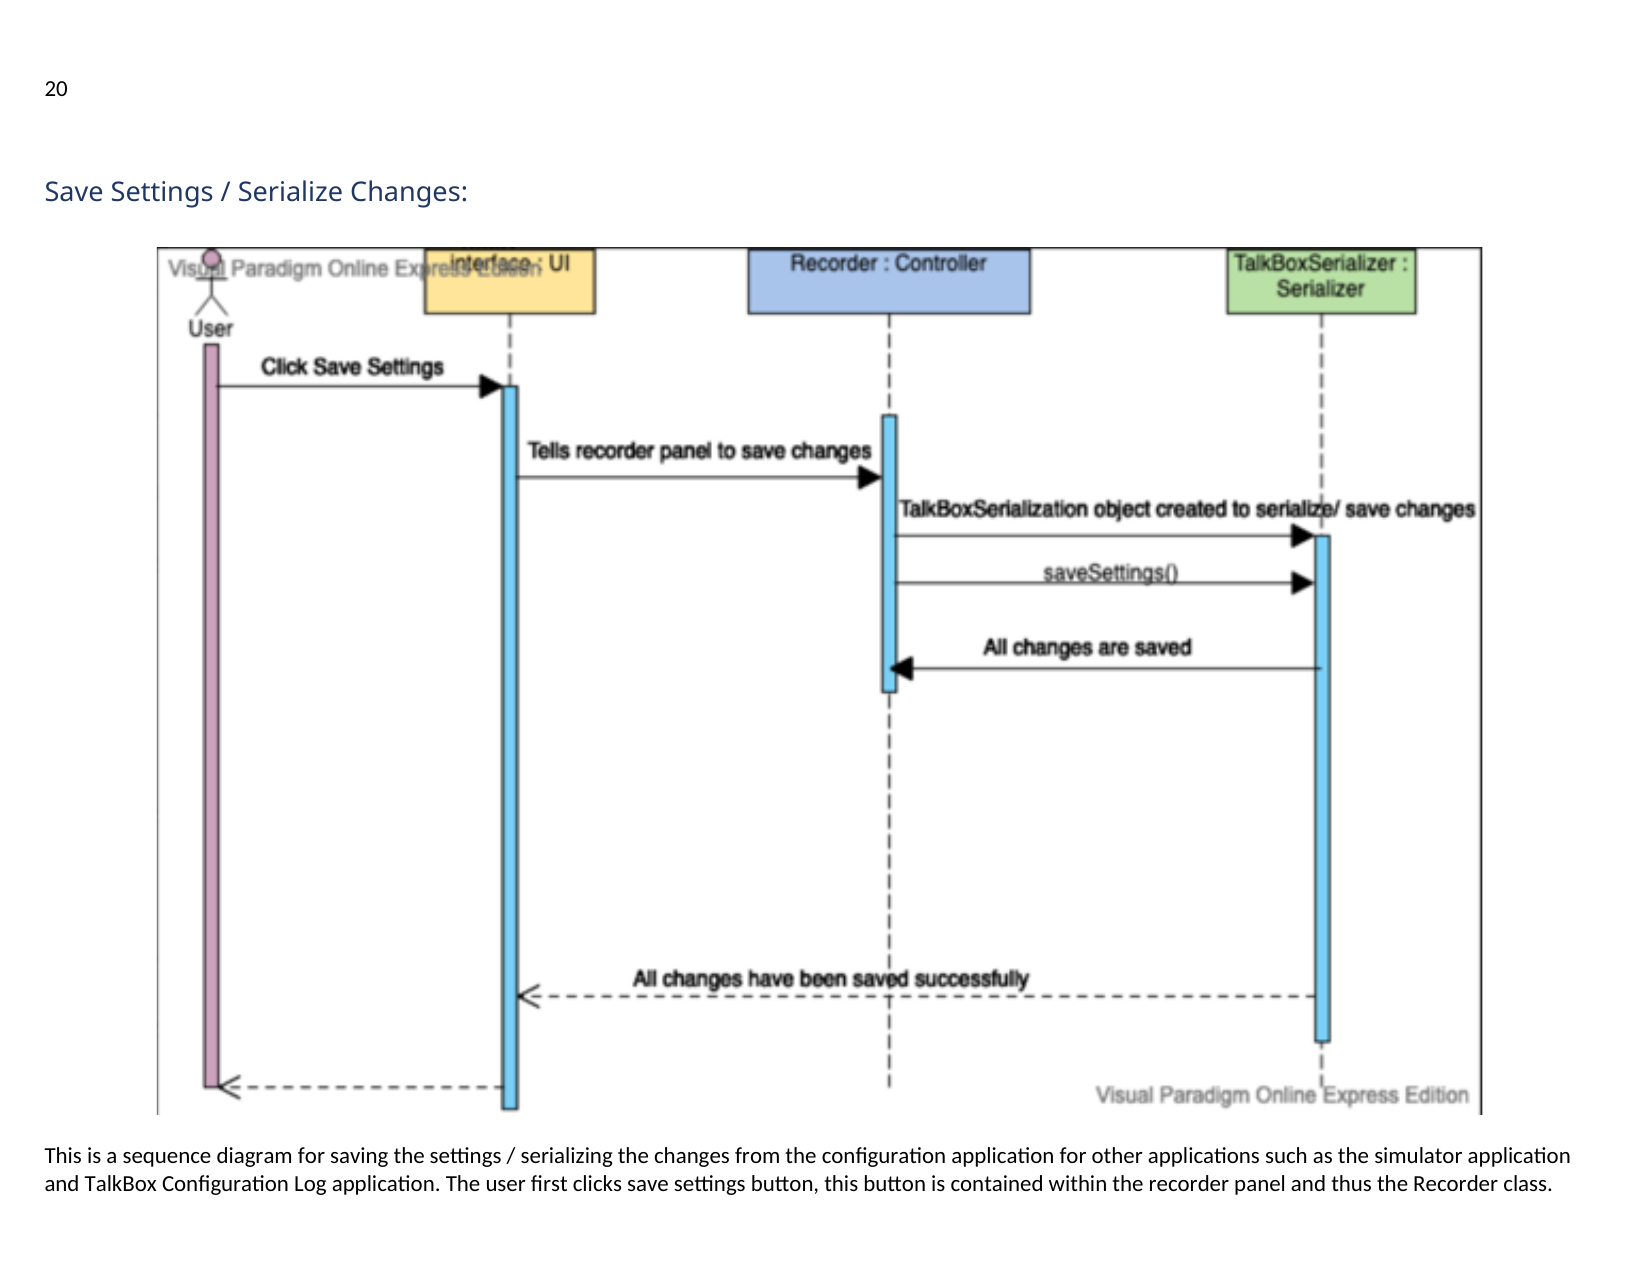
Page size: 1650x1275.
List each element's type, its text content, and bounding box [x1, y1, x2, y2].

picture [156, 247, 1483, 1115]
subtitle Save Settings / Serialize Changes: [44, 172, 1595, 209]
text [44, 1141, 1595, 1197]
